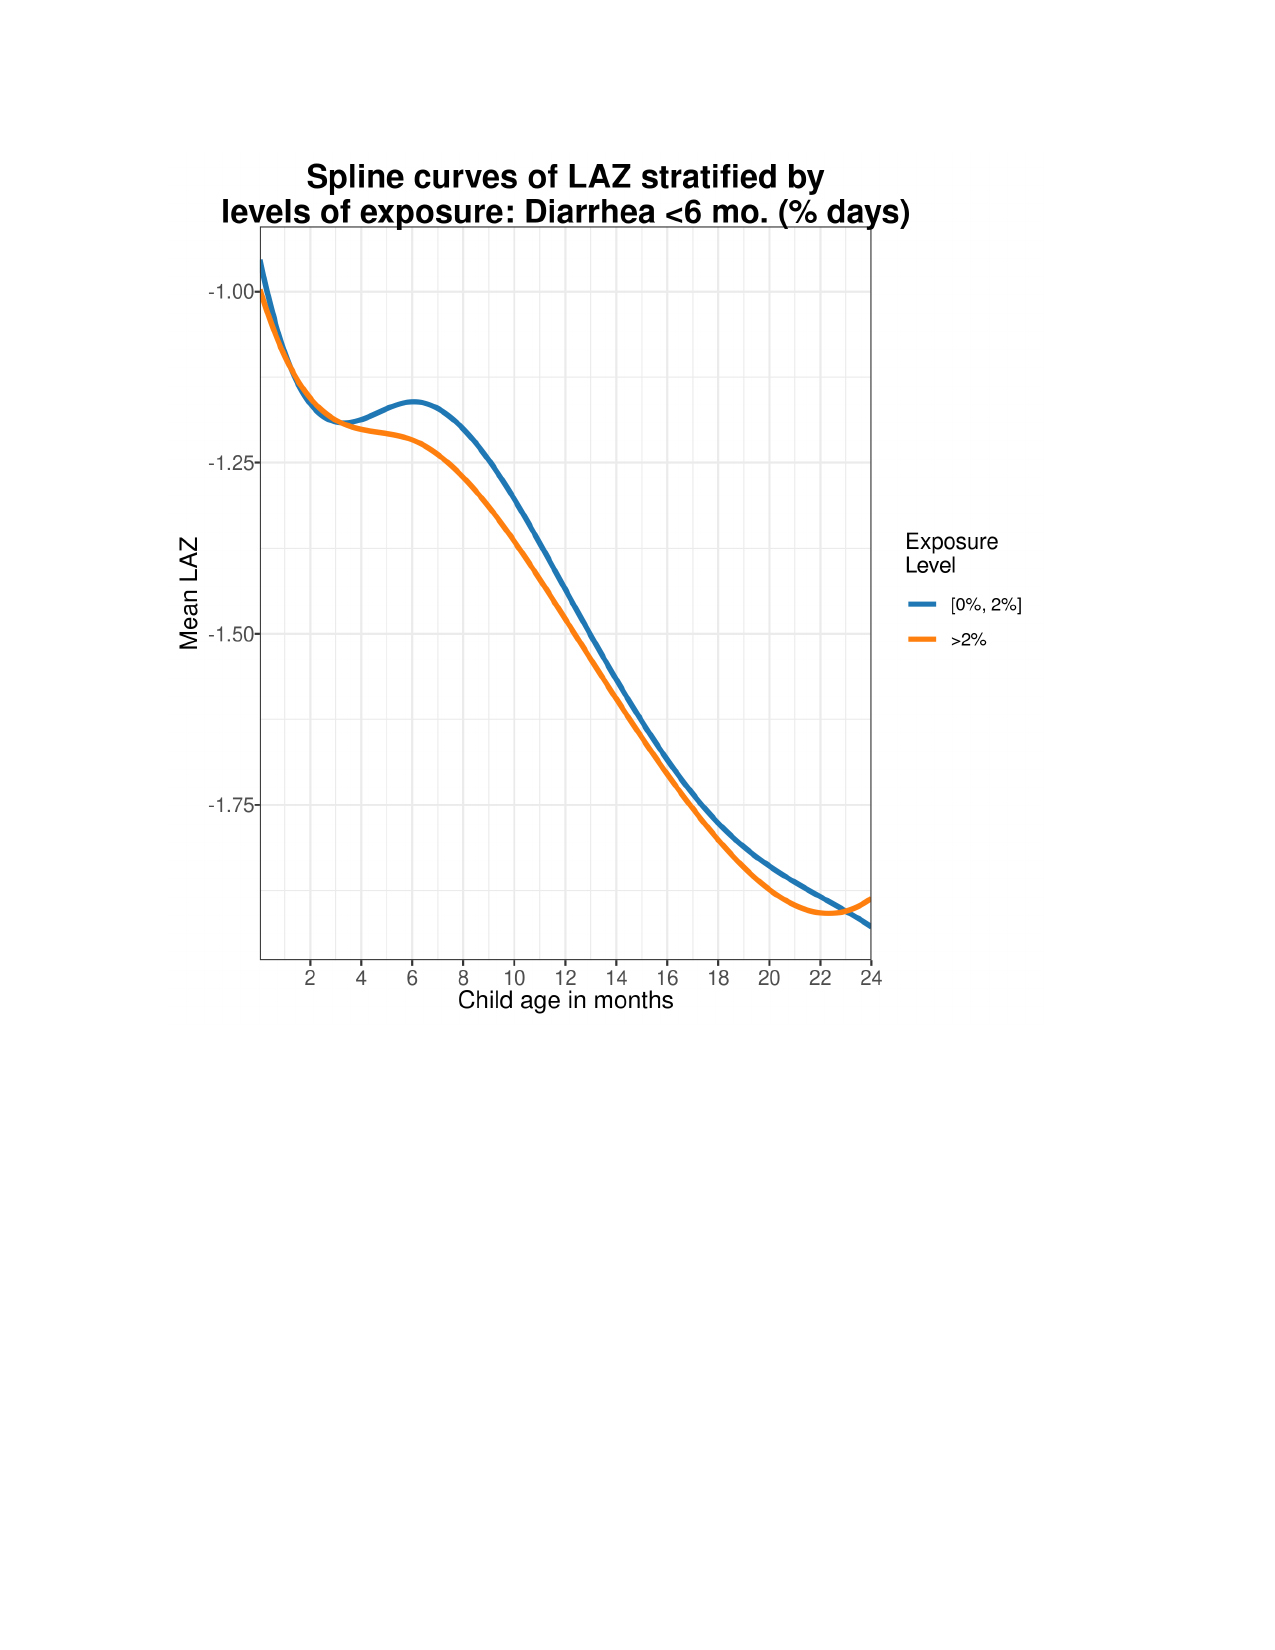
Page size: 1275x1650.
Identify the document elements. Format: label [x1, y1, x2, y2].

picture [168, 150, 1044, 1025]
